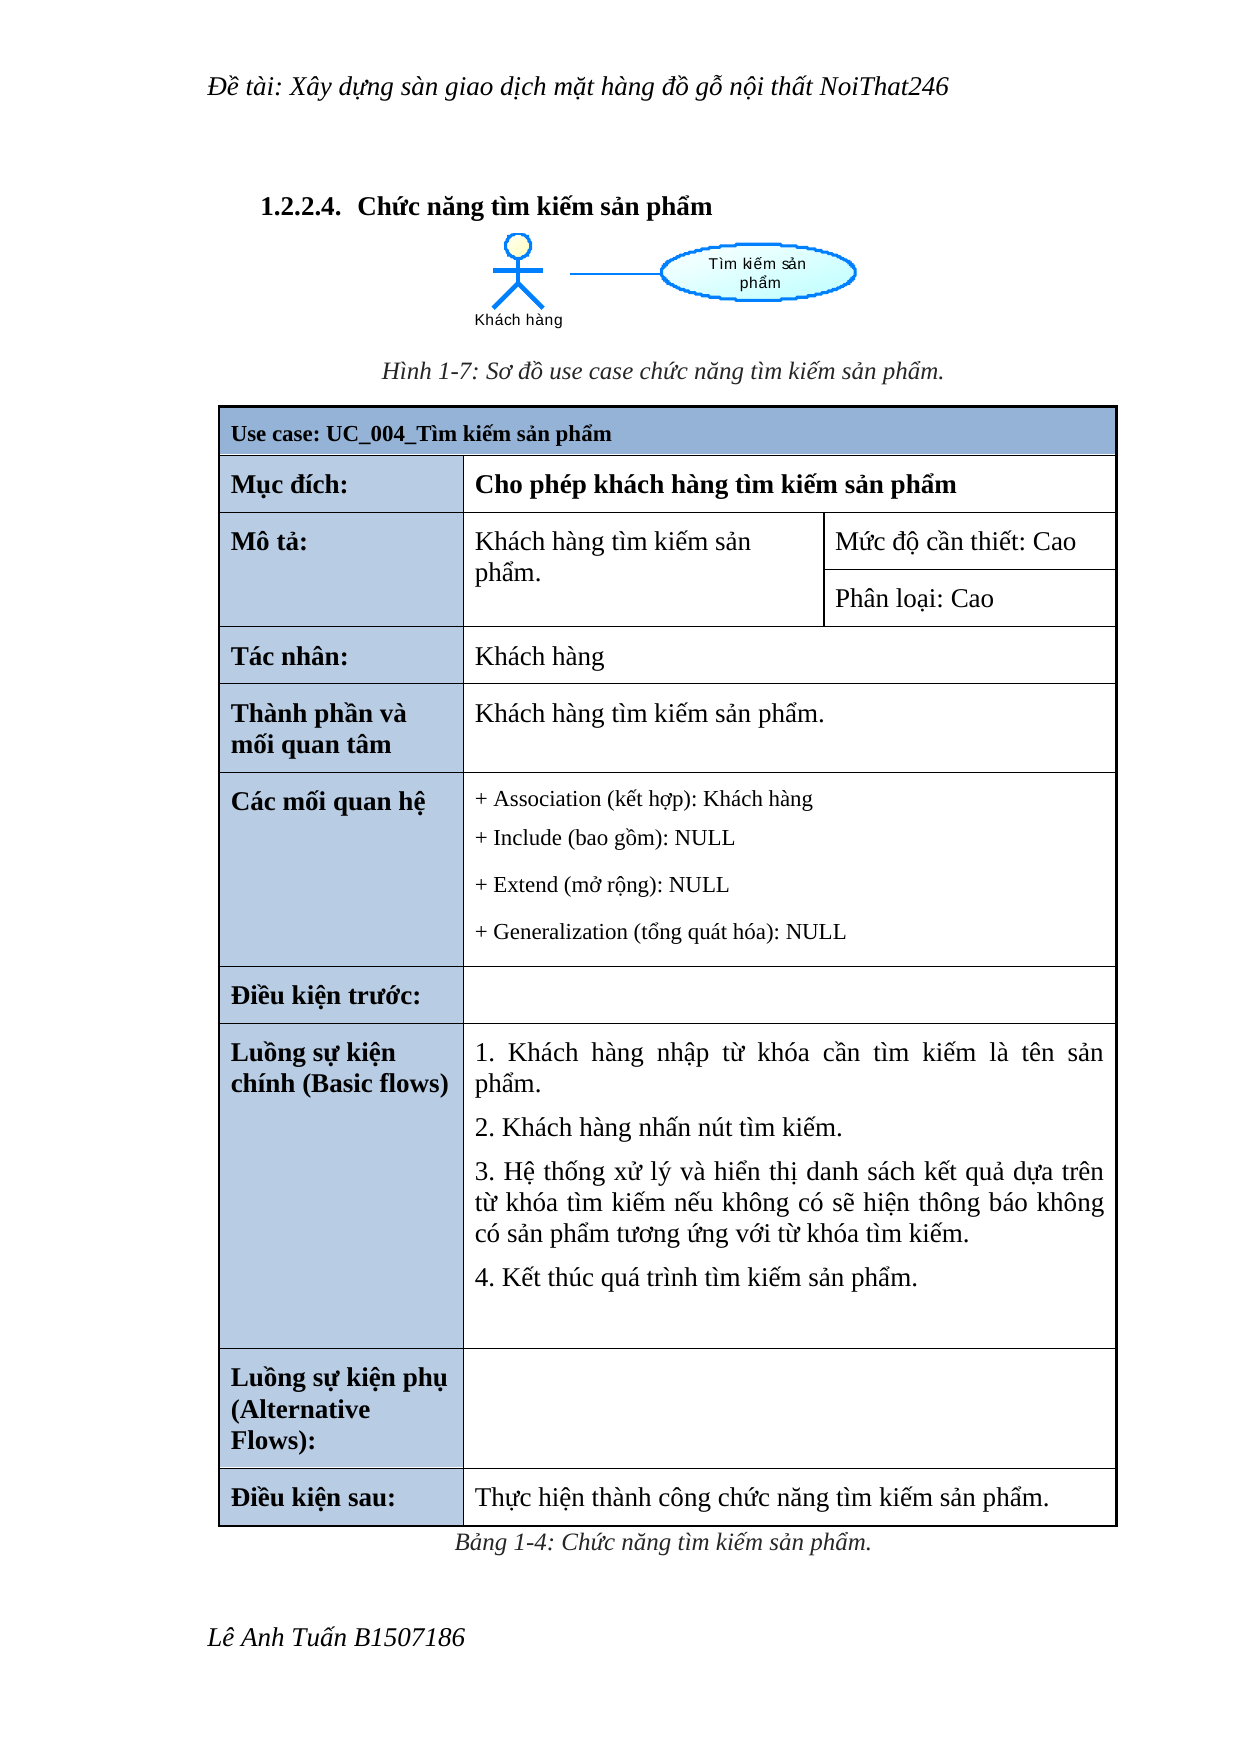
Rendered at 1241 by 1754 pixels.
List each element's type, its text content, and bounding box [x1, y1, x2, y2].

table_cell [464, 1349, 1115, 1467]
table_cell Khách hàng tìm kiếm sản phẩm. [464, 513, 823, 626]
table_cell 1. Khách hàng nhập từ khóa cần tìm kiếm là tên sản phẩm. 2. Khách hàng nhấn nút tìm kiếm. 3. Hệ thống xử lý và hiển thị danh sách kết quả dựa trên từ khóa tìm kiếm nếu không có sẽ hiện thông báo không có sản phẩm tương ứng với từ khóa tìm kiếm. 4. Kết thúc quá trình tìm kiếm sản phẩm. [464, 1024, 1115, 1348]
table_cell Điều kiện sau: [220, 1469, 463, 1525]
table_cell Mô tả: [220, 513, 463, 626]
table_cell Luồng sự kiện chính (Basic flows) [220, 1024, 463, 1348]
text Hình 1-7: Sơ đồ use case chức năng tìm kiếm sản phẩm. [207, 356, 1122, 384]
table_cell + Association (kết hợp): Khách hàng + Include (bao gồm): NULL + Extend (mở rộng): NULL + Generalization (tổng quát hóa): NULL [464, 773, 1115, 966]
table_cell Mục đích: [220, 456, 463, 512]
table_cell Điều kiện trước: [220, 967, 463, 1023]
subtitle Chức năng tìm kiếm sản phẩm [301, 190, 1122, 221]
table_cell Khách hàng [464, 627, 1115, 683]
table_cell [464, 967, 1115, 1023]
table_header Use case: UC_004_Tìm kiếm sản phẩm [220, 408, 1115, 454]
text Bảng 1-4: Chức năng tìm kiếm sản phẩm. [207, 1527, 1122, 1556]
table_cell Mức độ cần thiết: Cao [825, 513, 1115, 569]
table_cell Thành phần và mối quan tâm [220, 684, 463, 772]
table_cell Tác nhân: [220, 627, 463, 683]
table_cell Thực hiện thành công chức năng tìm kiếm sản phẩm. [464, 1469, 1115, 1525]
table_cell Luồng sự kiện phụ (Alternative Flows): [220, 1349, 463, 1467]
table_cell Khách hàng tìm kiếm sản phẩm. [464, 684, 1115, 772]
table_cell Cho phép khách hàng tìm kiếm sản phẩm [464, 456, 1115, 512]
table_cell Phân loại: Cao [825, 570, 1115, 626]
table_cell Các mối quan hệ [220, 773, 463, 966]
